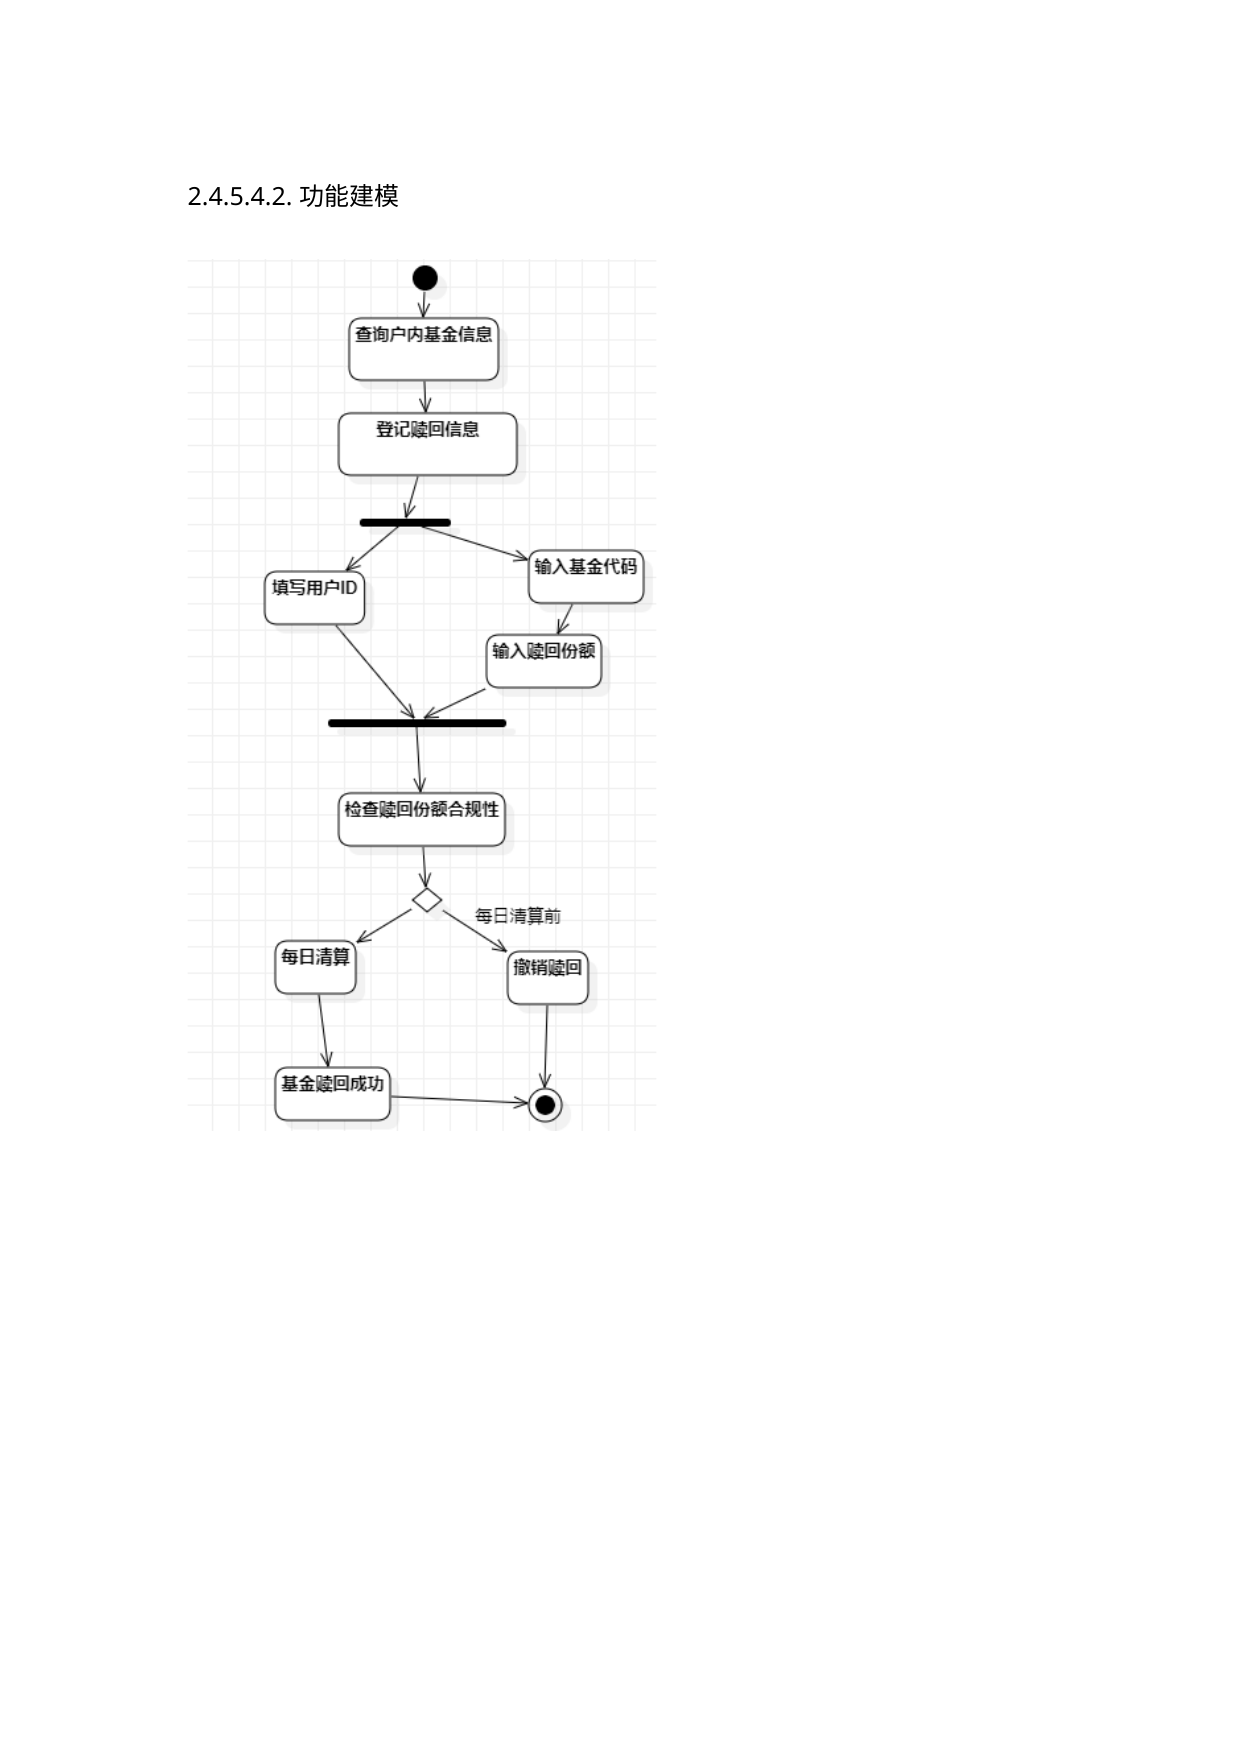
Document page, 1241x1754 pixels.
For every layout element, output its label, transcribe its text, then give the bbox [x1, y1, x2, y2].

picture [187, 259, 657, 1131]
text 2.4.5.4.2. 功能建模 [187, 162, 1053, 227]
